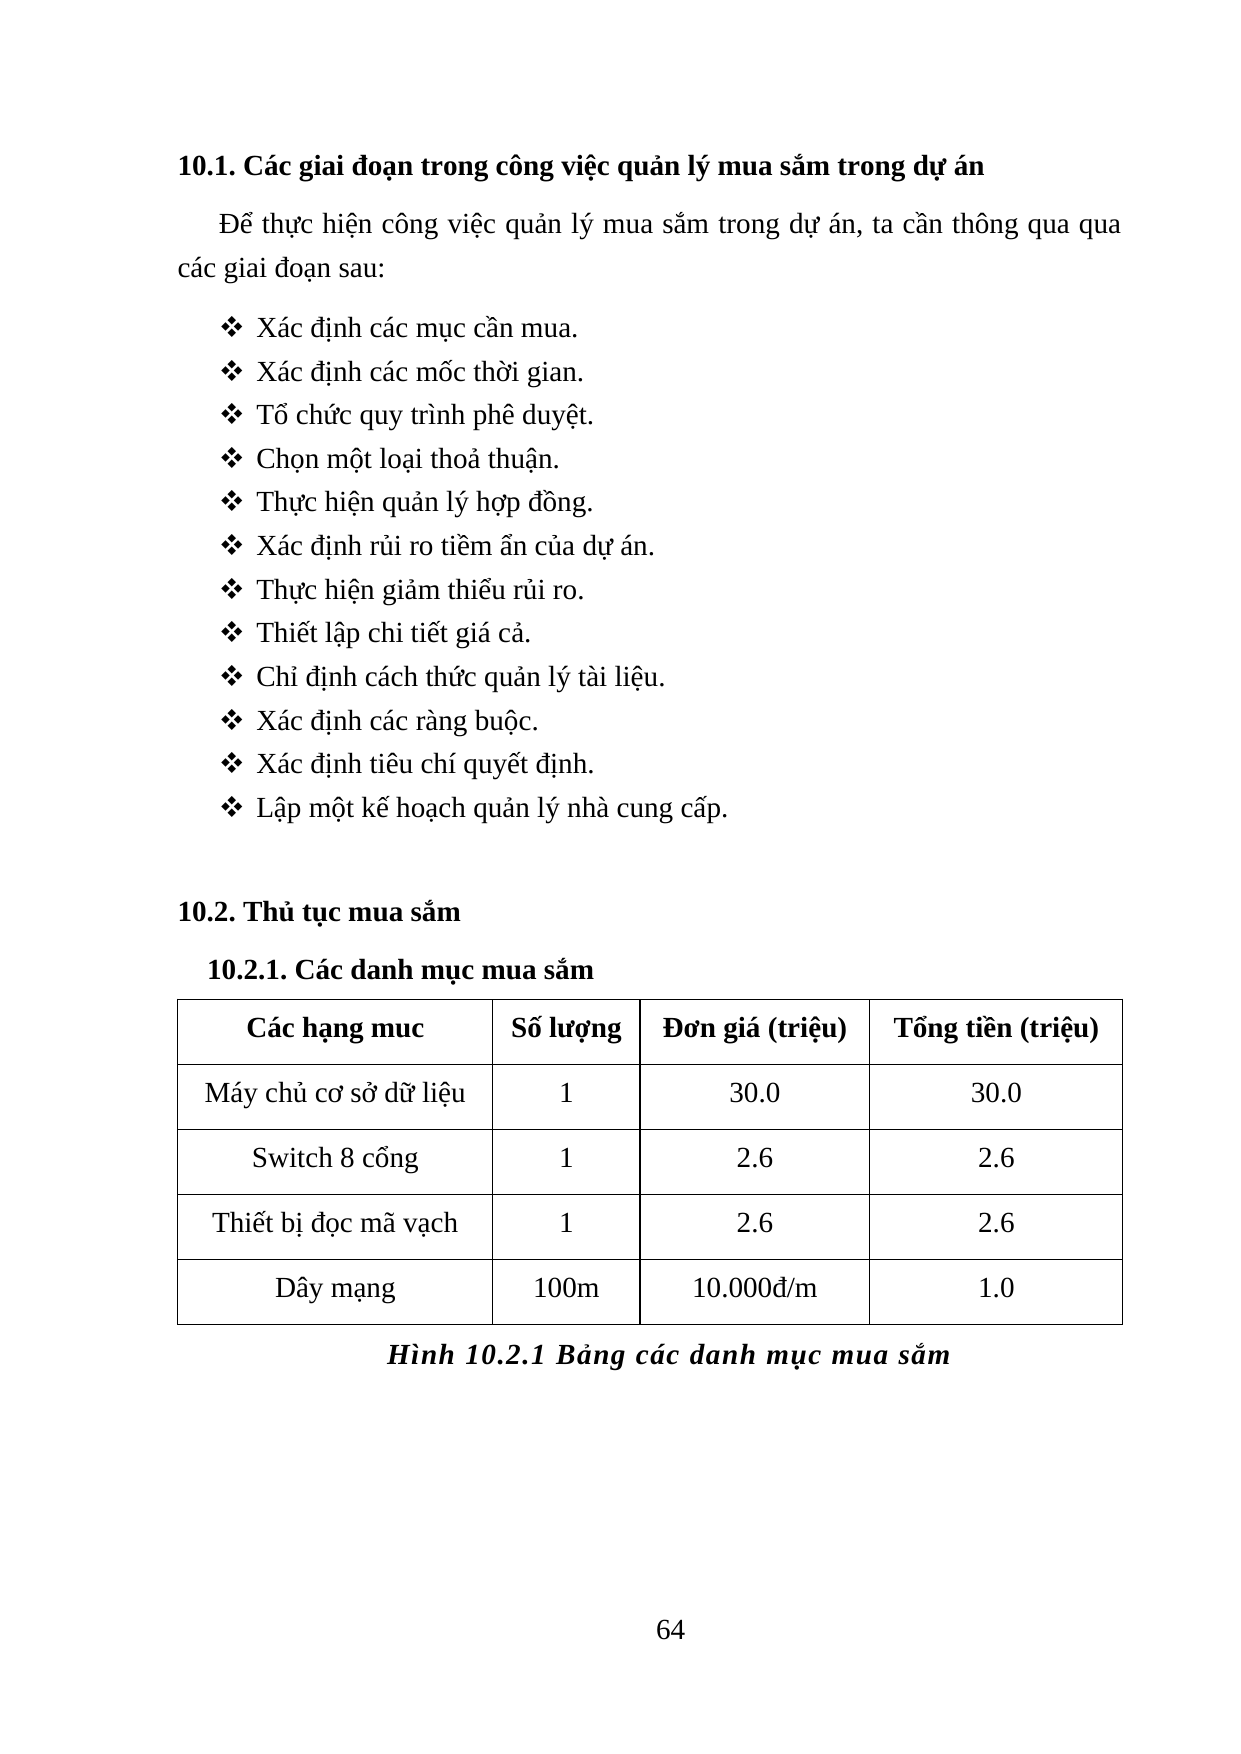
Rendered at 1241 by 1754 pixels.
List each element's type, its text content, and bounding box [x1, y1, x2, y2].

table_cell 2.6 [641, 1195, 869, 1258]
table_header Số lượng [493, 1000, 639, 1063]
table_cell 1.0 [870, 1260, 1122, 1323]
list Thực hiện giảm thiểu rủi ro. [218, 572, 1122, 606]
table_cell Dây mạng [178, 1260, 492, 1323]
list Chọn một loại thoả thuận. [218, 441, 1122, 474]
table_header Các hạng muc [178, 1000, 492, 1063]
text Để thực hiện công việc quản lý mua sắm trong dự án, ta cần thông qua qua các giai đoạn sau: [177, 206, 1122, 283]
list Xác định các ràng buộc. [218, 703, 1122, 736]
table_cell 1 [493, 1130, 639, 1193]
list Xác định các mốc thời gian. [218, 354, 1122, 387]
subtitle 10.1. Các giai đoạn trong công việc quản lý mua sắm trong dự án [177, 148, 1122, 181]
table_cell Thiết bị đọc mã vạch [178, 1195, 492, 1258]
list Thực hiện quản lý hợp đồng. [218, 484, 1122, 518]
subtitle 10.2.1. Các danh mục mua sắm [177, 952, 1122, 986]
table_cell 10.000đ/m [641, 1260, 869, 1323]
list Xác định rủi ro tiềm ẩn của dự án. [218, 528, 1122, 562]
table_cell 30.0 [641, 1065, 869, 1128]
list Chỉ định cách thức quản lý tài liệu. [218, 659, 1122, 693]
list Xác định tiêu chí quyết định. [218, 746, 1122, 780]
list Lập một kế hoạch quản lý nhà cung cấp. [218, 790, 1122, 824]
table_cell 2.6 [641, 1130, 869, 1193]
table_cell Máy chủ cơ sở dữ liệu [178, 1065, 492, 1128]
table_cell 2.6 [870, 1195, 1122, 1258]
list Tổ chức quy trình phê duyệt. [218, 397, 1122, 431]
table_header Tổng tiền (triệu) [870, 1000, 1122, 1063]
table_cell Switch 8 cổng [178, 1130, 492, 1193]
subtitle Hình 10.2.1 Bảng các danh mục mua sắm [177, 1337, 1122, 1371]
table_cell 1 [493, 1065, 639, 1128]
list Xác định các mục cần mua. [218, 310, 1122, 344]
table_cell 2.6 [870, 1130, 1122, 1193]
table_cell 30.0 [870, 1065, 1122, 1128]
table_cell 100m [493, 1260, 639, 1323]
list Thiết lập chi tiết giá cả. [218, 616, 1122, 649]
subtitle 10.2. Thủ tục mua sắm [177, 894, 1122, 927]
table_header Đơn giá (triệu) [641, 1000, 869, 1063]
table_cell 1 [493, 1195, 639, 1258]
